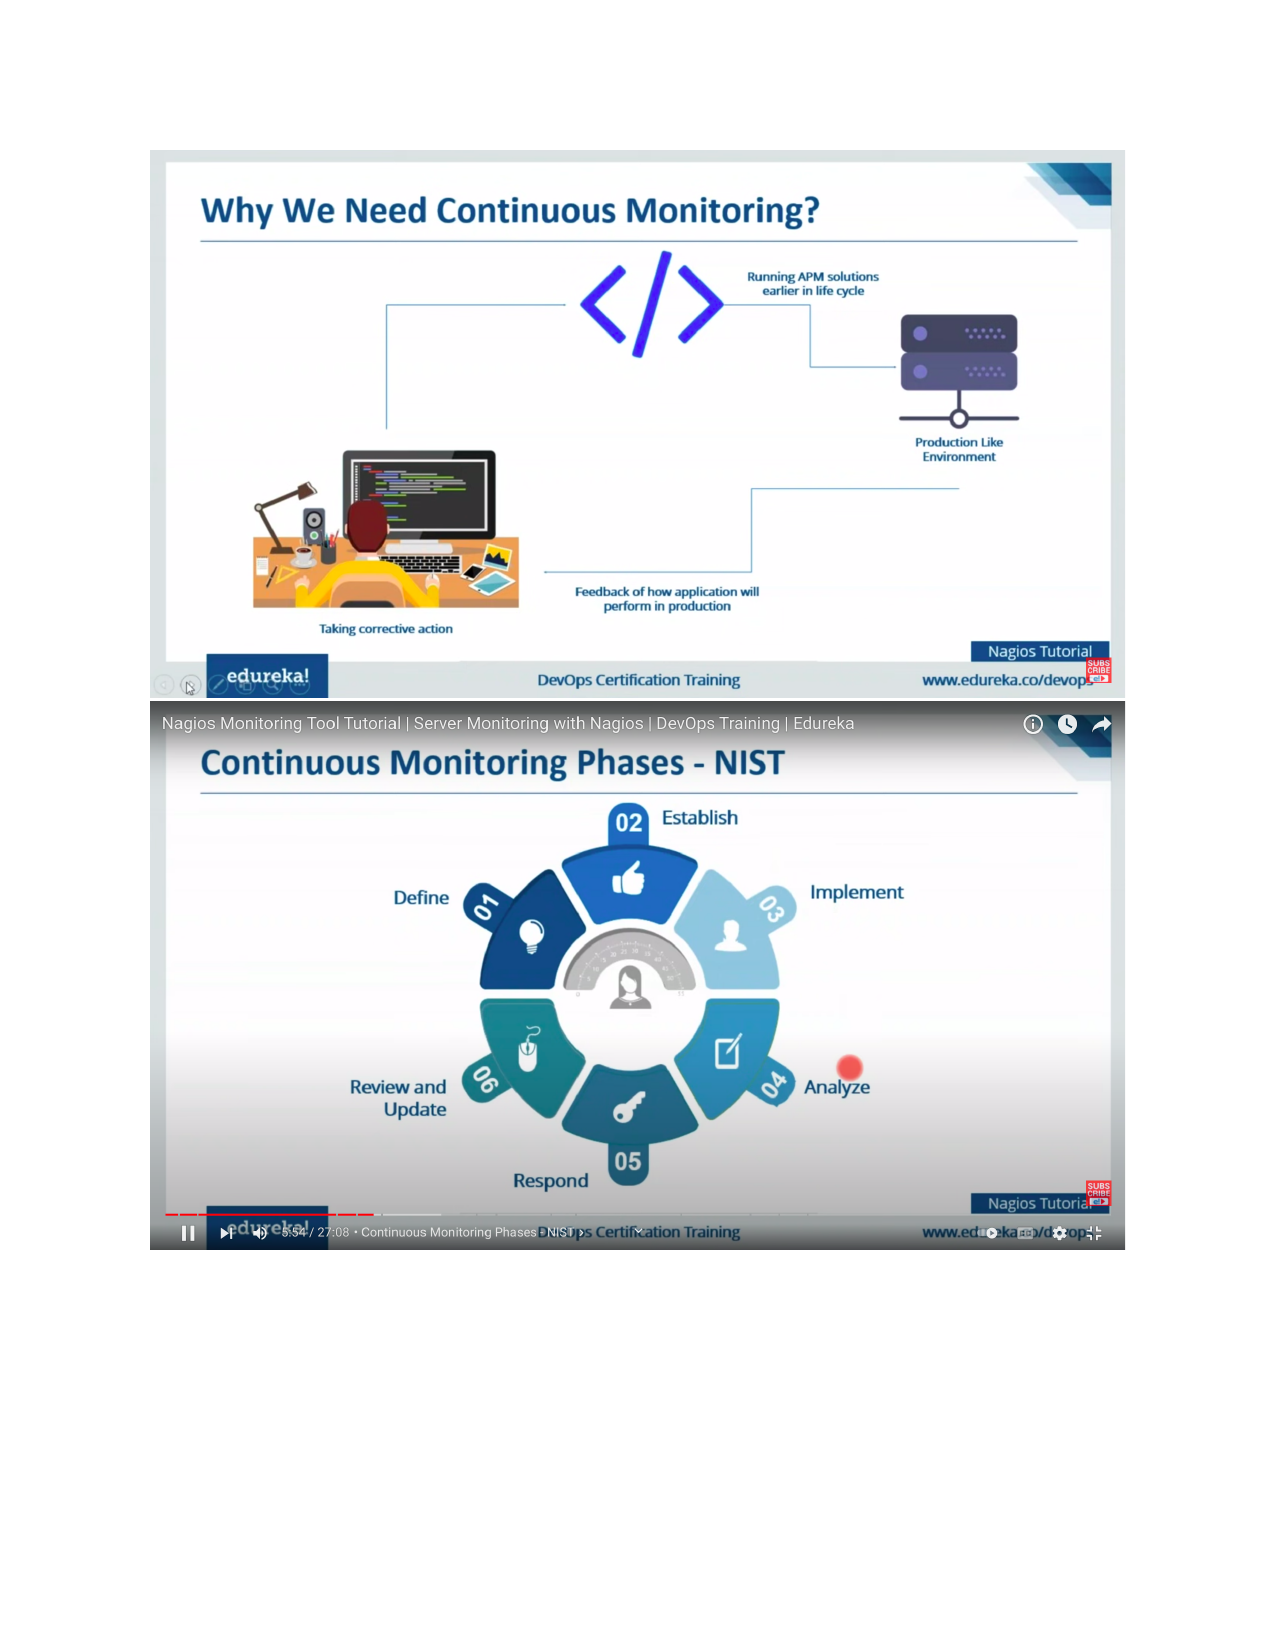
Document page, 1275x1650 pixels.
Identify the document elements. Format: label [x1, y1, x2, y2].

picture [150, 701, 1125, 1250]
picture [150, 150, 1125, 698]
